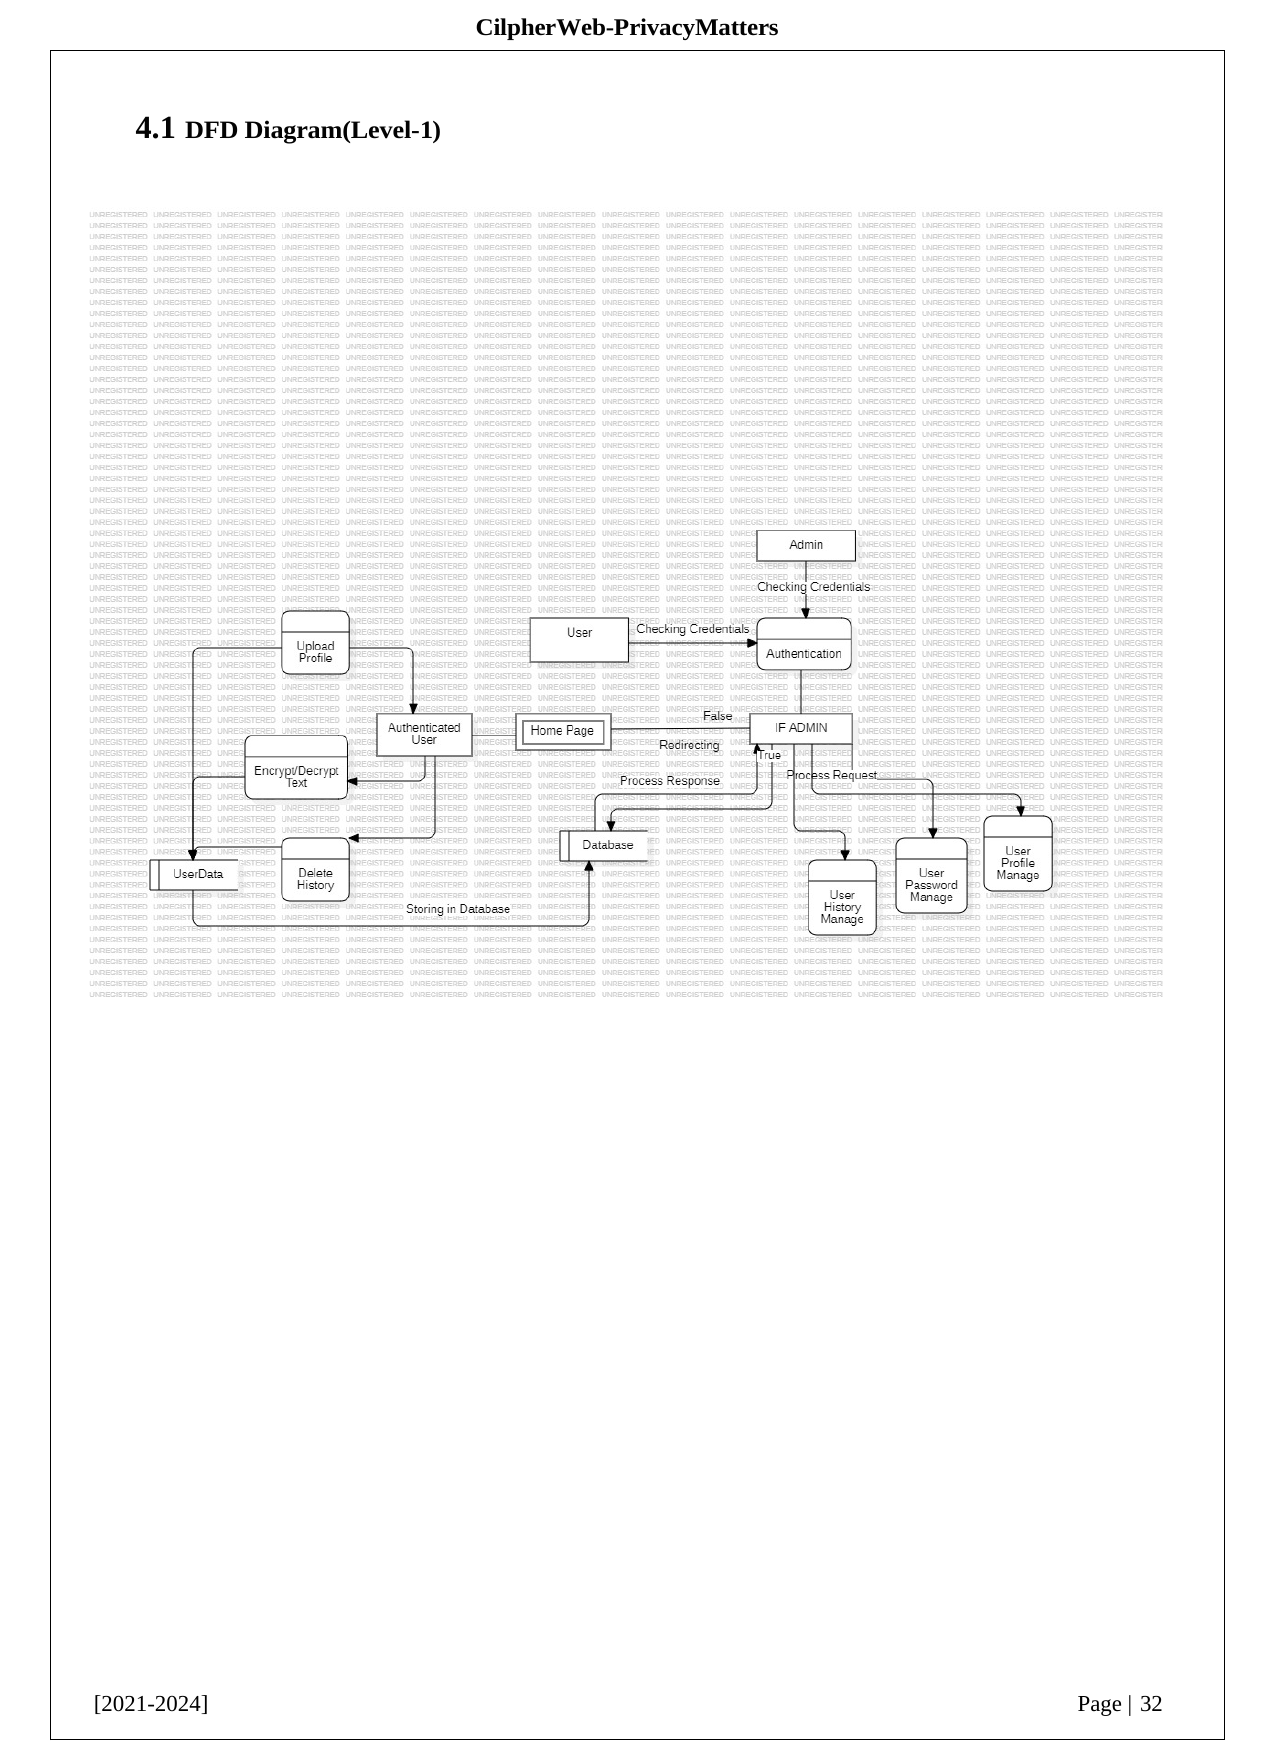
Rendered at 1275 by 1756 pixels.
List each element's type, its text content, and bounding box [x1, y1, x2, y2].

subtitle DFD Diagram(Level-1) [135, 108, 1162, 145]
picture [89, 207, 1163, 1006]
